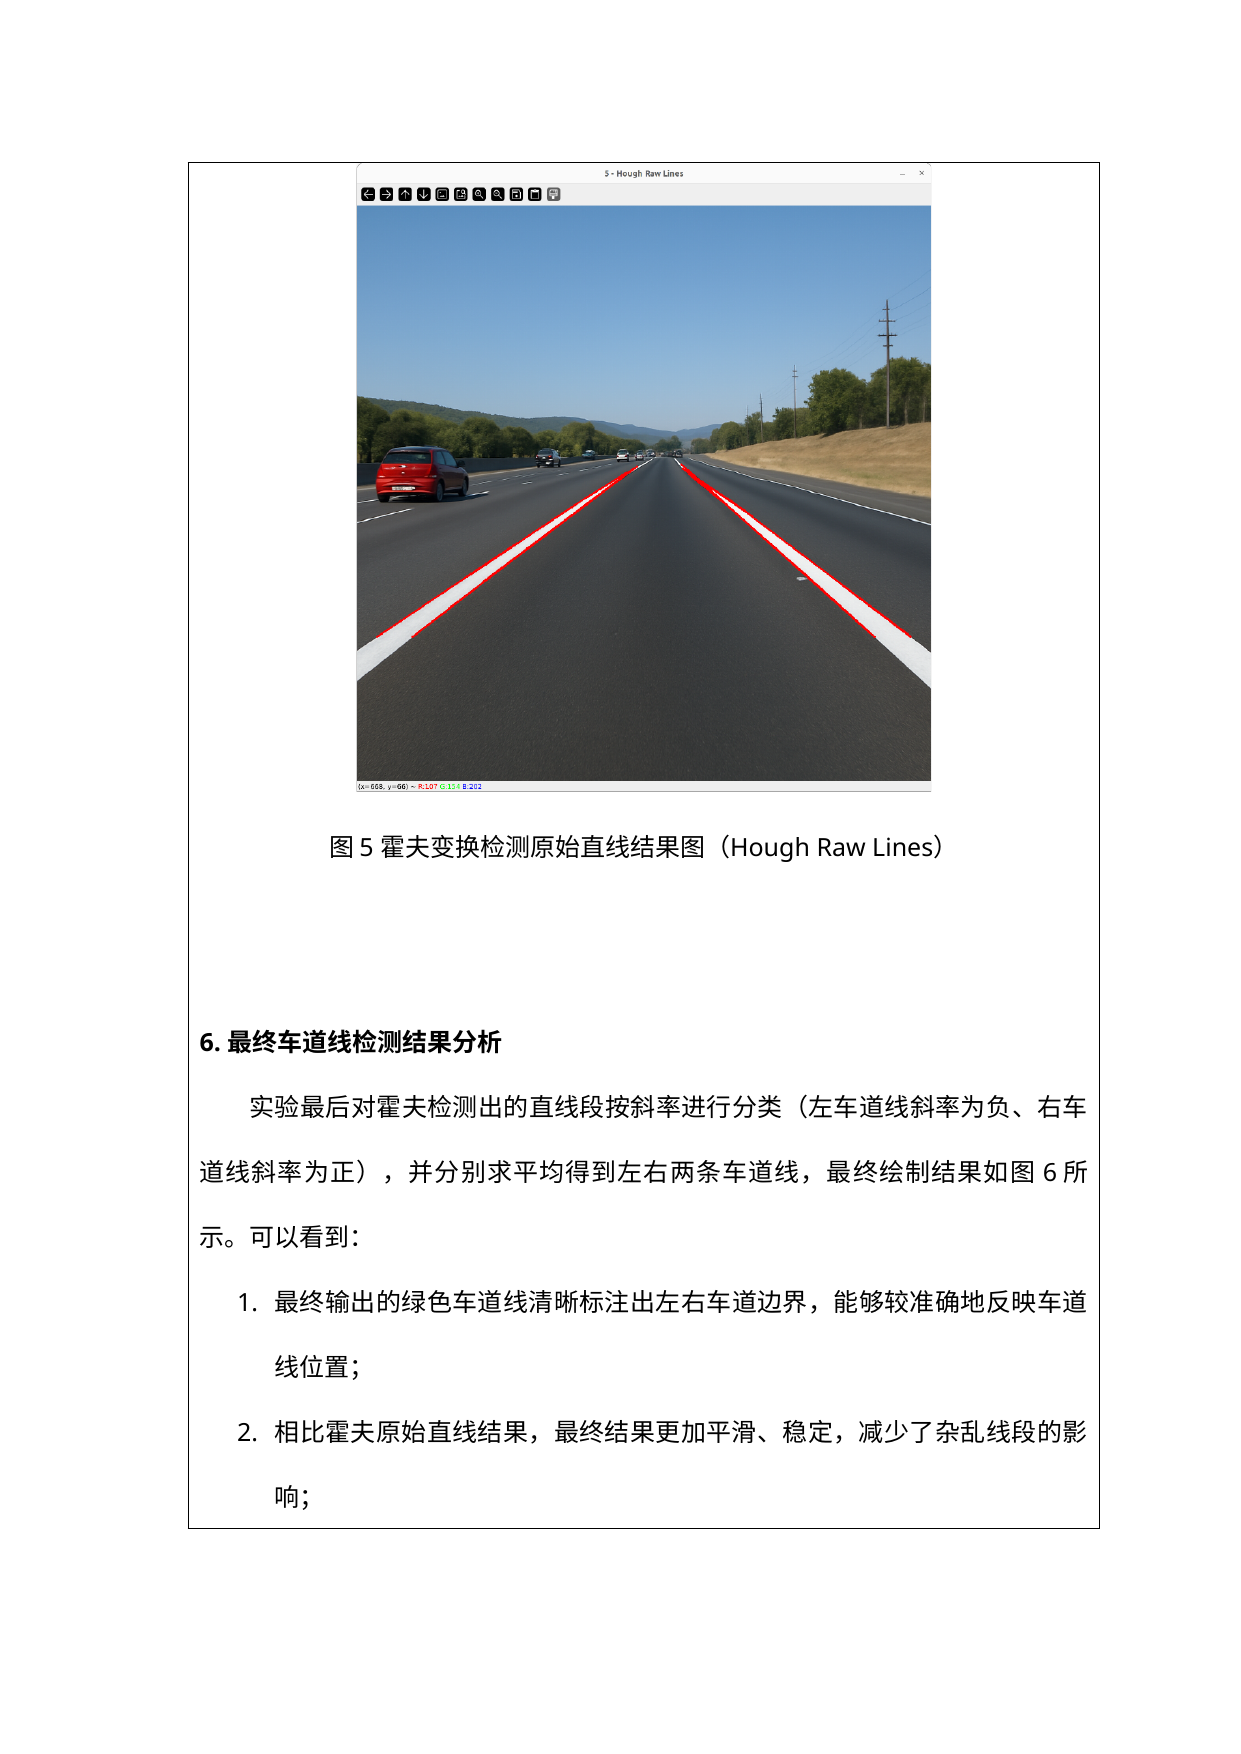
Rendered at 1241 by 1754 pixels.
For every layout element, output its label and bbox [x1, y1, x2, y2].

table_cell [189, 163, 1099, 1528]
picture [356, 163, 932, 792]
